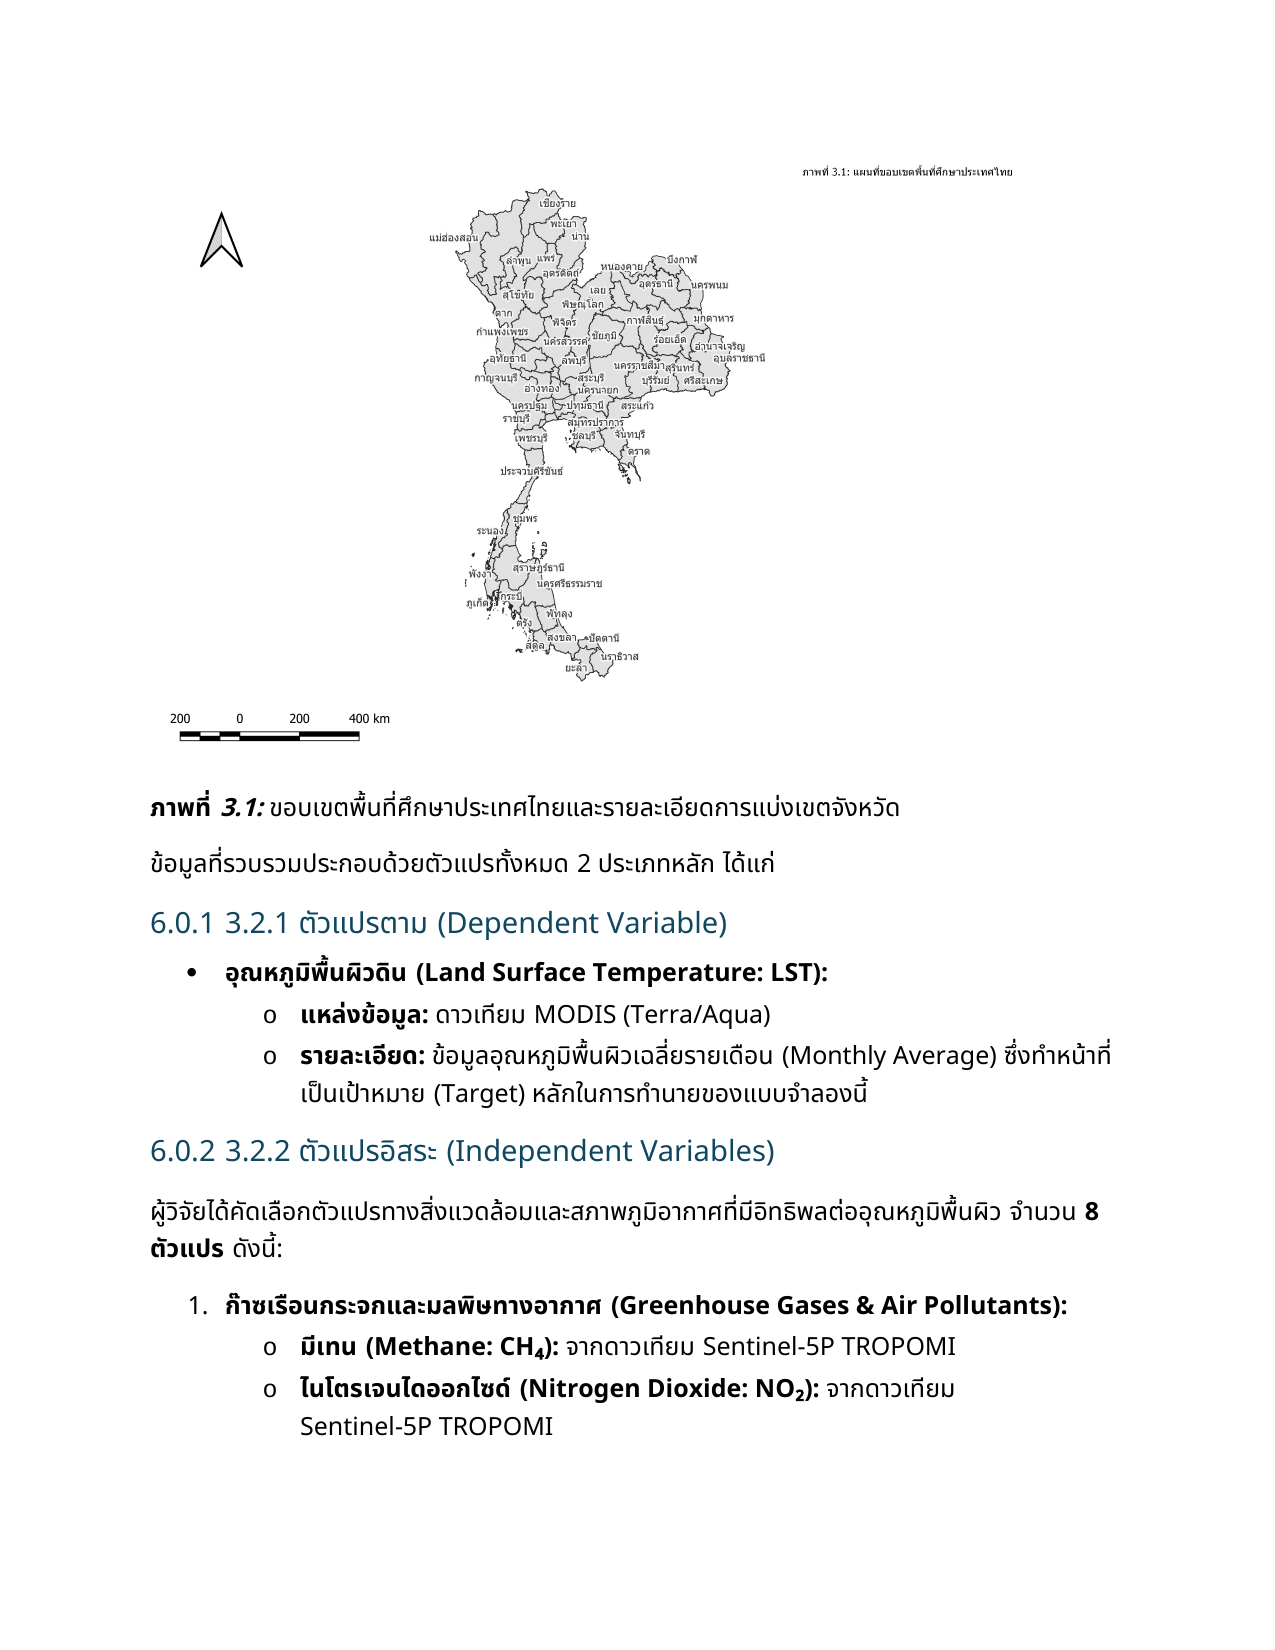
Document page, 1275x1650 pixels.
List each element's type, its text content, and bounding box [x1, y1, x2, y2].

text ข้อมูลที่รวบรวมประกอบด้วยตัวแปรทั้งหมด 2 ประเภทหลัก ได้แก่ [150, 846, 1125, 884]
list มีเทน (Methane: CH₄): จากดาวเทียม Sentinel-5P TROPOMI [262, 1329, 1125, 1367]
list ก๊าซเรือนกระจกและมลพิษทางอากาศ (Greenhouse Gases & Air Pollutants): [187, 1288, 1125, 1326]
subtitle 6.0.2 3.2.2 ตัวแปรอิสระ (Independent Variables) [150, 1131, 1125, 1174]
picture [150, 150, 1025, 769]
list แหล่งข้อมูล: ดาวเทียม MODIS (Terra/Aqua) [262, 997, 1125, 1034]
list ไนโตรเจนไดออกไซด์ (Nitrogen Dioxide: NO₂): จากดาวเทียม Sentinel-5P TROPOMI [262, 1371, 1125, 1446]
subtitle 6.0.1 3.2.1 ตัวแปรตาม (Dependent Variable) [150, 903, 1125, 947]
text ภาพที่ 3.1: ขอบเขตพื้นที่ศึกษาประเทศไทยและรายละเอียดการแบ่งเขตจังหวัด [150, 789, 1125, 827]
text ผู้วิจัยได้คัดเลือกตัวแปรทางสิ่งแวดล้อมและสภาพภูมิอากาศที่มีอิทธิพลต่ออุณหภูมิพื้นผิว จำนวน 8 ตัวแปร ดังนี้: [150, 1193, 1125, 1269]
list อุณหภูมิพื้นผิวดิน (Land Surface Temperature: LST): [187, 955, 1125, 993]
list รายละเอียด: ข้อมูลอุณหภูมิพื้นผิวเฉลี่ยรายเดือน (Monthly Average) ซึ่งทำหน้าที่เป็นเป้าหมาย (Target) หลักในการทำนายของแบบจำลองนี้ [262, 1038, 1125, 1114]
